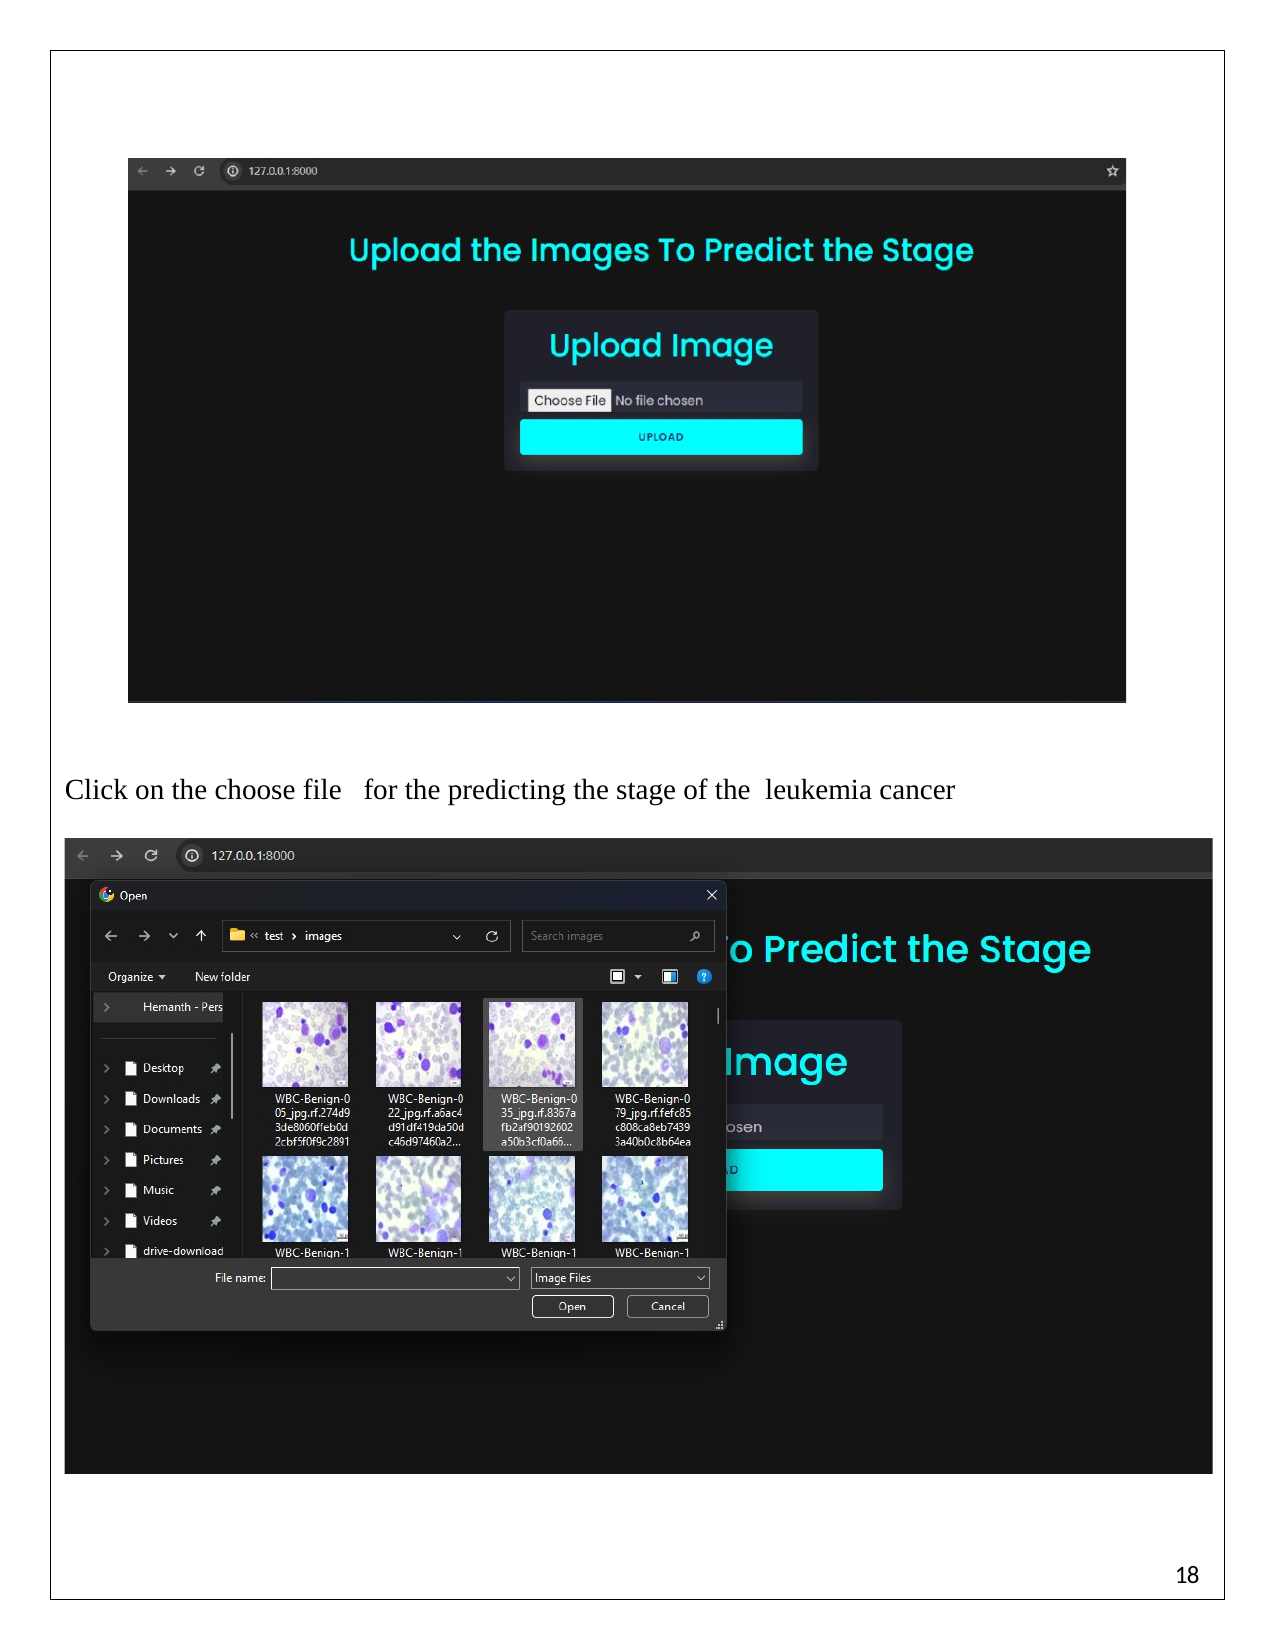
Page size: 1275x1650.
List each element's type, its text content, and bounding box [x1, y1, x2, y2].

picture [64, 838, 1213, 1474]
text Click on the choose file for the predicting the stage of the leukemia cancer [64, 772, 1213, 805]
picture [128, 158, 1127, 703]
